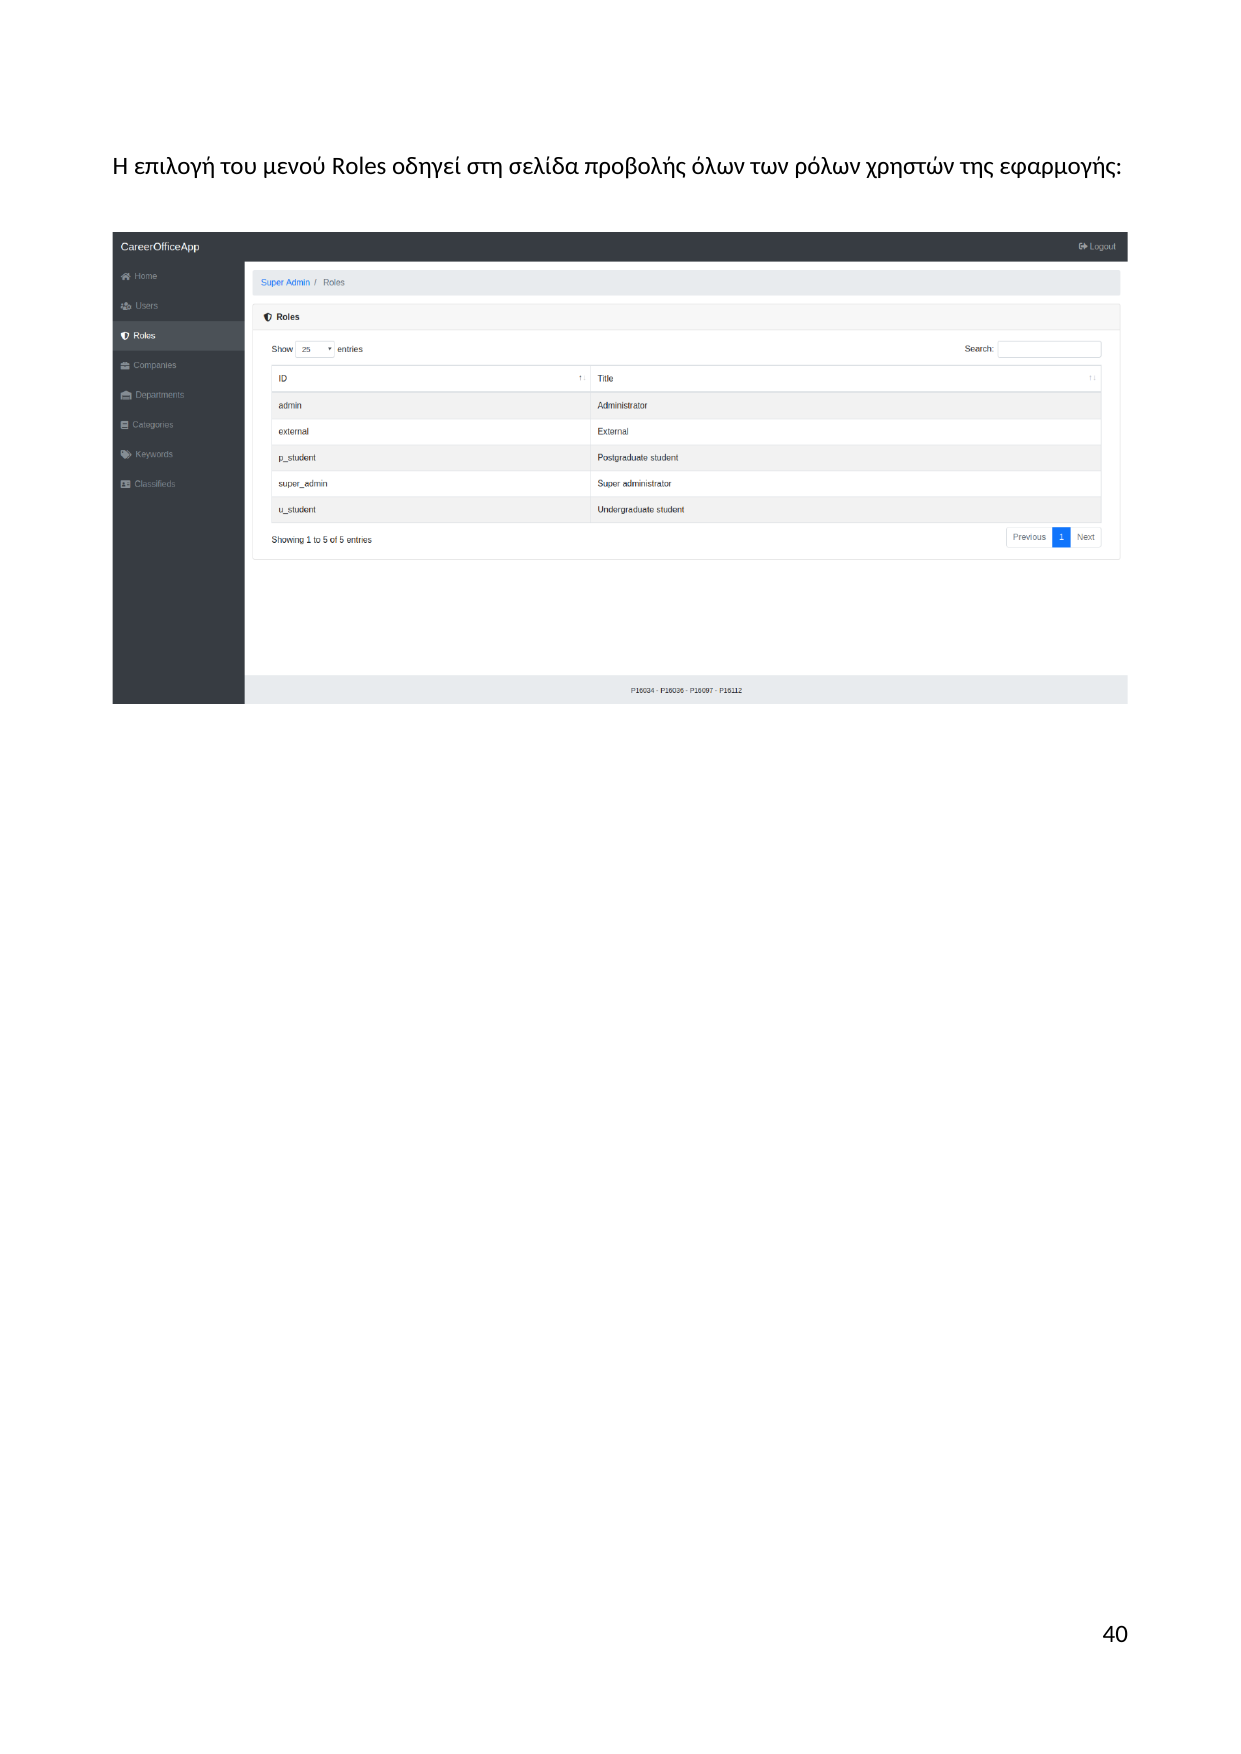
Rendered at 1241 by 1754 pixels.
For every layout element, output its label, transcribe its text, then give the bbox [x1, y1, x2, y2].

picture [112, 232, 1128, 704]
text Η επιλογή του μενού Roles οδηγεί στη σελίδα προβολής όλων των ρόλων χρηστών της εφαρμογής: [112, 150, 1128, 181]
